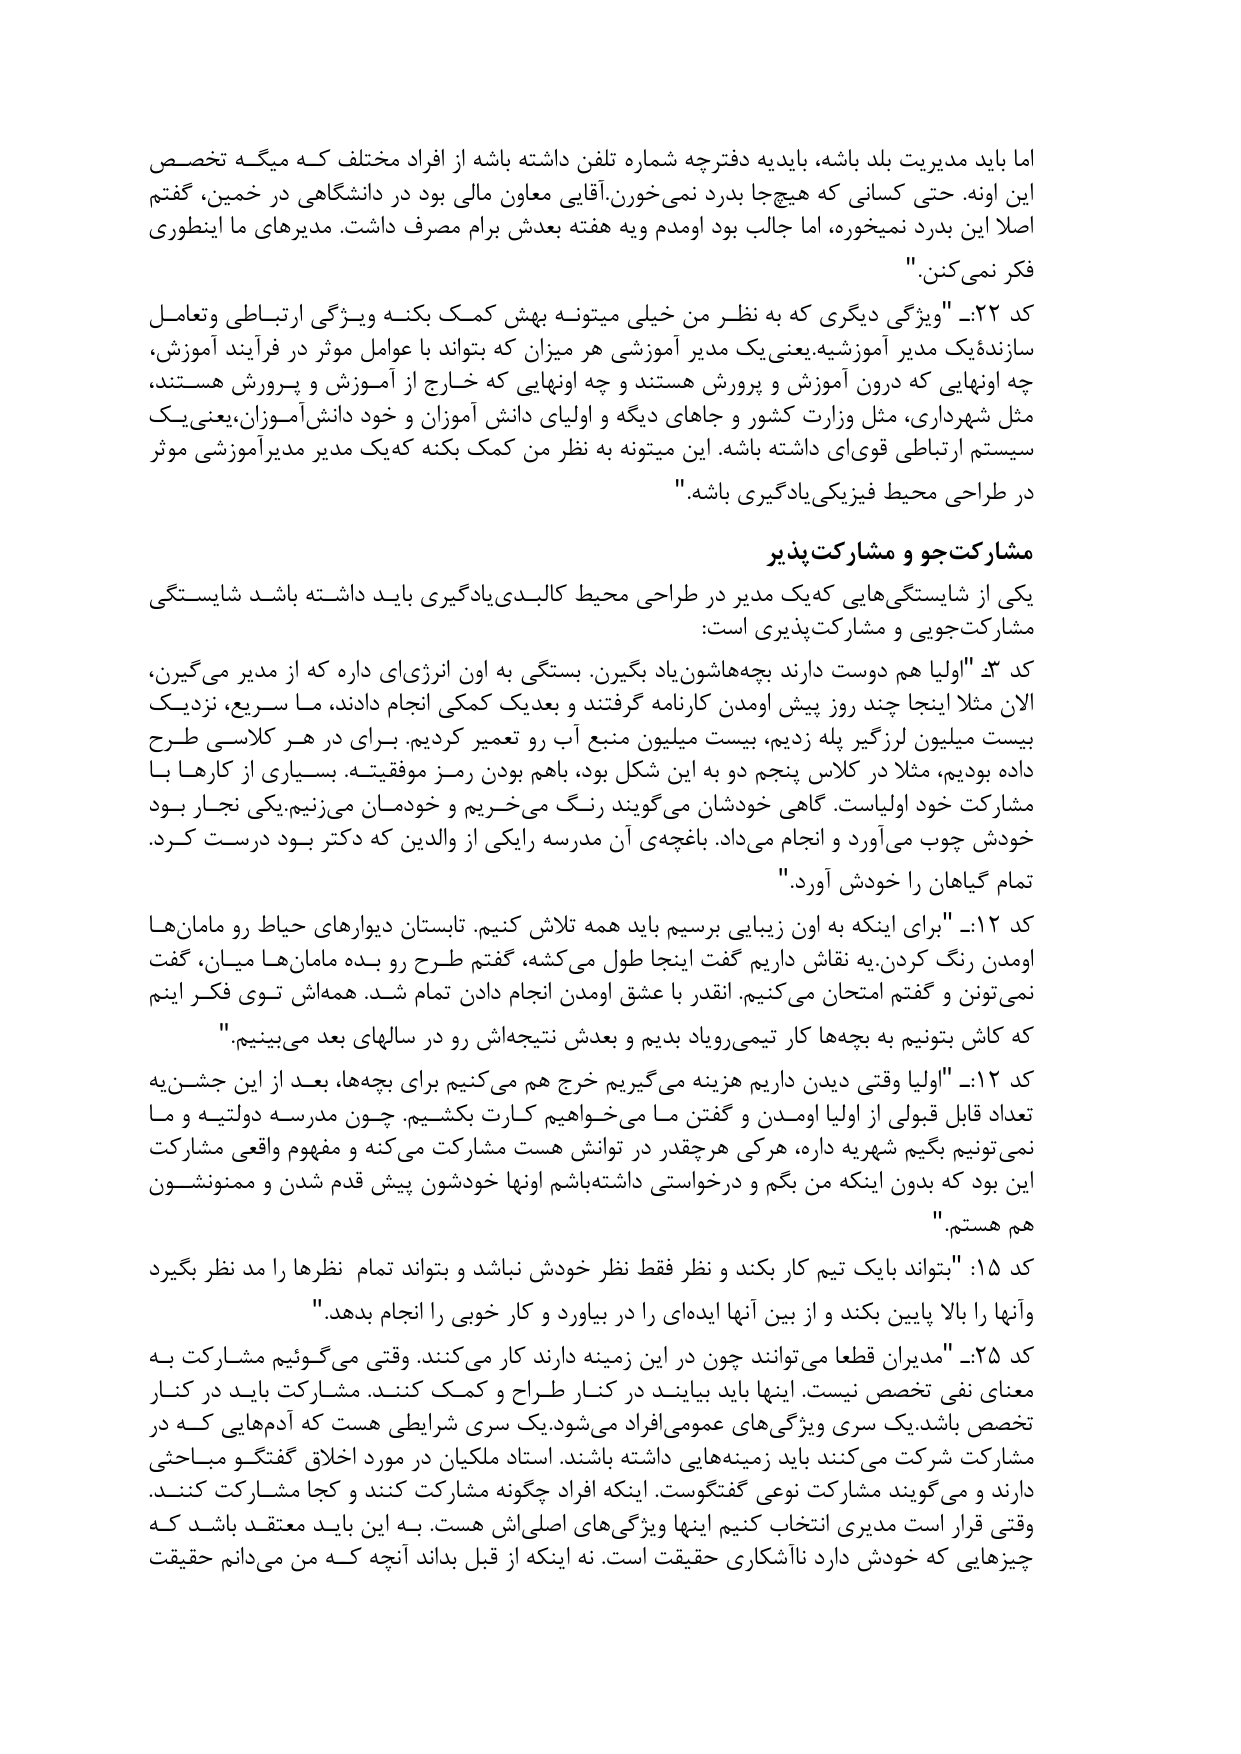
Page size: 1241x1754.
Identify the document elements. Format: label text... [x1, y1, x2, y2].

text کد 12: "برای اینکه به اون زیبایی برسیم باید همه تلاش کنیم. تابستان دیوارهای حیاط رو مامان‌ها اومدن رنگ کردن.‌یه نقاش داریم گفت اینجا طول می‌کشه، گفتم طرح رو بده مامان‌ها میان، گفت نمی‌تونن و گفتم امتحان می‌کنیم. انقدر با عشق اومدن انجام دادن تمام شد. همه‌اش توی فکر اینم که کاش بتونیم به بچه‌ها کار تیمی‌رو‌یاد بدیم و بعدش نتیجه‌اش رو در سالهای بعد می‌بینیم." [148, 904, 1033, 1053]
text کد 22: "ویژگی دیگری که به نظر من خیلی میتونه بهش کمک بکنه ویژگی ارتباطی وتعامل سازندۀ‌یک مدیر آموزشیه.‌یعنی‌یک مدیر آموزشی هر میزان که بتواند با عوامل موثر در فرآیند آموزش، چه اونهایی که درون آموزش و پرورش هستند و چه اونهایی که خارج از آموزش و پرورش هستند، مثل شهرداری، مثل وزارت کشور و جاهای دیگه و اولیای دانش آموزان و خود دانش‌آموزان،‌یعنی‌یک سیستم ارتباطی قوی‌ای داشته باشه. این میتونه به نظر من کمک بکنه که‌یک مدیر مدیرآموزشی موثر در طراحی محیط فیزیکی‌یادگیری باشه." [148, 293, 1033, 509]
text کد 12: "اولیا وقتی دیدن داریم هزینه می‌گیریم خرج هم می‌کنیم برای بچه‌ها، بعد از این جشن‌یه تعداد قابل قبولی از اولیا اومدن و گفتن ما می‌خواهیم کارت بکشیم. چون مدرسه دولتیه و ما نمی‌تونیم بگیم شهریه داره، هرکی هرچقدر در توانش هست مشارکت می‌کنه و مفهوم واقعی مشارکت این بود که بدون اینکه من بگم و درخواستی داشته‌باشم اونها خودشون پیش قدم شدن و ممنونشون هم هستم." [148, 1059, 1033, 1242]
list مشارکت‌جو و مشارکت‌پذیر [148, 540, 1032, 569]
text یکی از شایستگی‌هایی که‌یک مدیر در طراحی محیط کالبدی‌یادگیری باید داشته باشد شایستگی مشارکت‌جویی و مشارکت‌پذیری است: [148, 582, 1033, 644]
text کد 3: "اولیا هم دوست دارند بچه‌هاشون‌یاد بگیرن. بستگی به اون انرژی‌ای داره که از مدیر می‌گیرن، الان مثلا اینجا چند روز پیش اومدن کارنامه گرفتند و بعد‌یک کمکی انجام دادند، ما سریع، نزدیک بیست میلیون لرزگیر پله زدیم، بیست میلیون منبع آب رو تعمیر کردیم. برای در هر کلاسی طرح داده بودیم، مثلا در کلاس پنجم دو به این شکل بود، باهم بودن رمز موفقیته. بسیاری از کارها با مشارکت خود اولیاست. گاهی خودشان می‌گویند رنگ می‌خریم و خودمان می‌زنیم.‌یکی نجار بود خودش چوب می‌آورد و انجام می‌داد. باغچه‌ی آن مدرسه را‌یکی از والدین که دکتر بود درست کرد. تمام گیاهان را خودش آورد." [148, 649, 1033, 899]
text کد 15: "بتواند با‌یک تیم کار بکند و نظر فقط نظر خودش نباشد و بتواند تمام نظرها را مد نظر بگیرد وآنها را بالا پایین بکند و از بین آنها ایده‌ای را در بیاورد و کار خوبی را انجام بدهد." [148, 1247, 1033, 1329]
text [148, 148, 1033, 288]
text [148, 1335, 1033, 1575]
